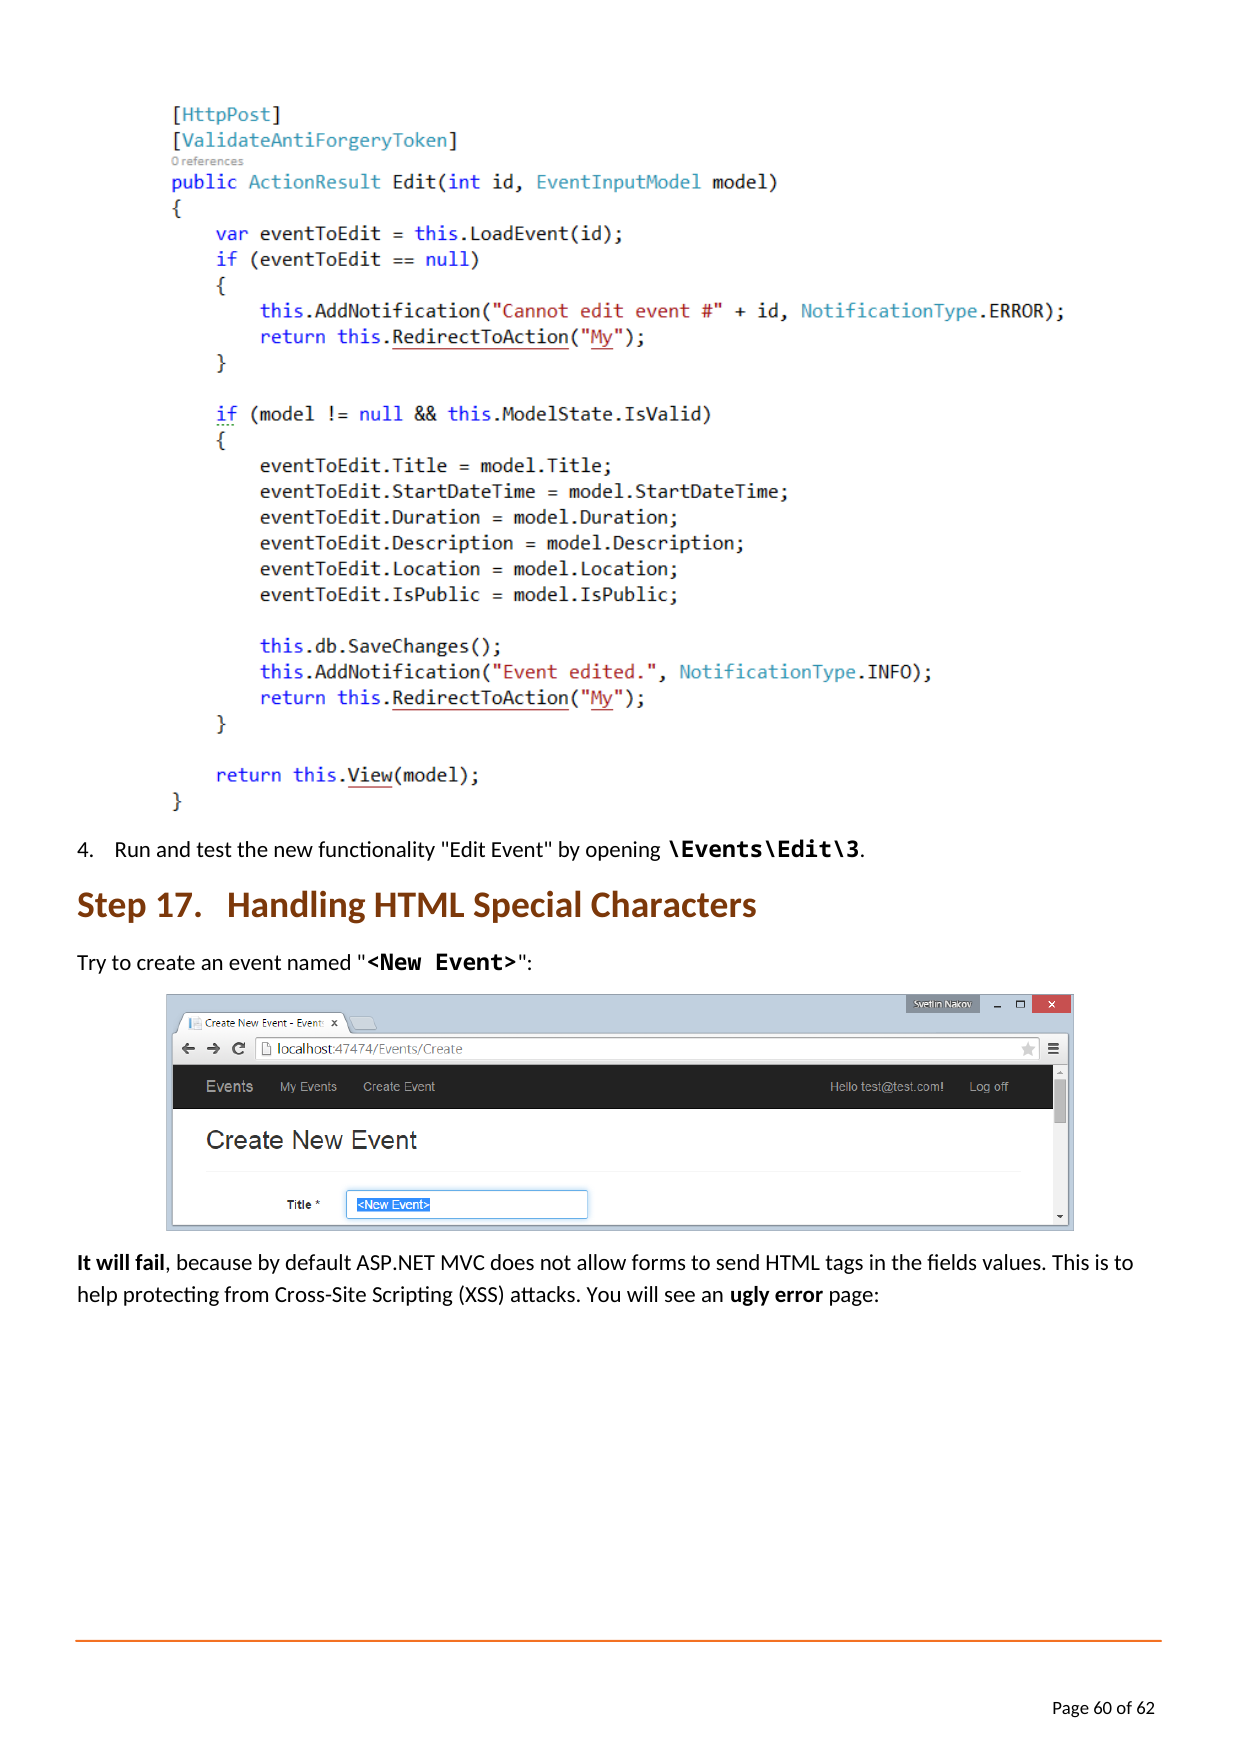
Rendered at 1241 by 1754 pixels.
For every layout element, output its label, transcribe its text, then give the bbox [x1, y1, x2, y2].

picture [166, 994, 1074, 1231]
picture [169, 99, 1071, 816]
subtitle Handling HTML Special Characters [77, 881, 1163, 927]
text Try to create an event named "<New Event>": [77, 946, 1163, 977]
text It will fail, because by default ASP.NET MVC does not allow forms to send HTML tags in the fields values. This is to help protecting from Cross-Site Scripting (XSS) attacks. You will see an ugly error page: [77, 1248, 1163, 1308]
list Run and test the new functionality "Edit Event" by opening \Events\Edit\3. [77, 833, 1163, 864]
